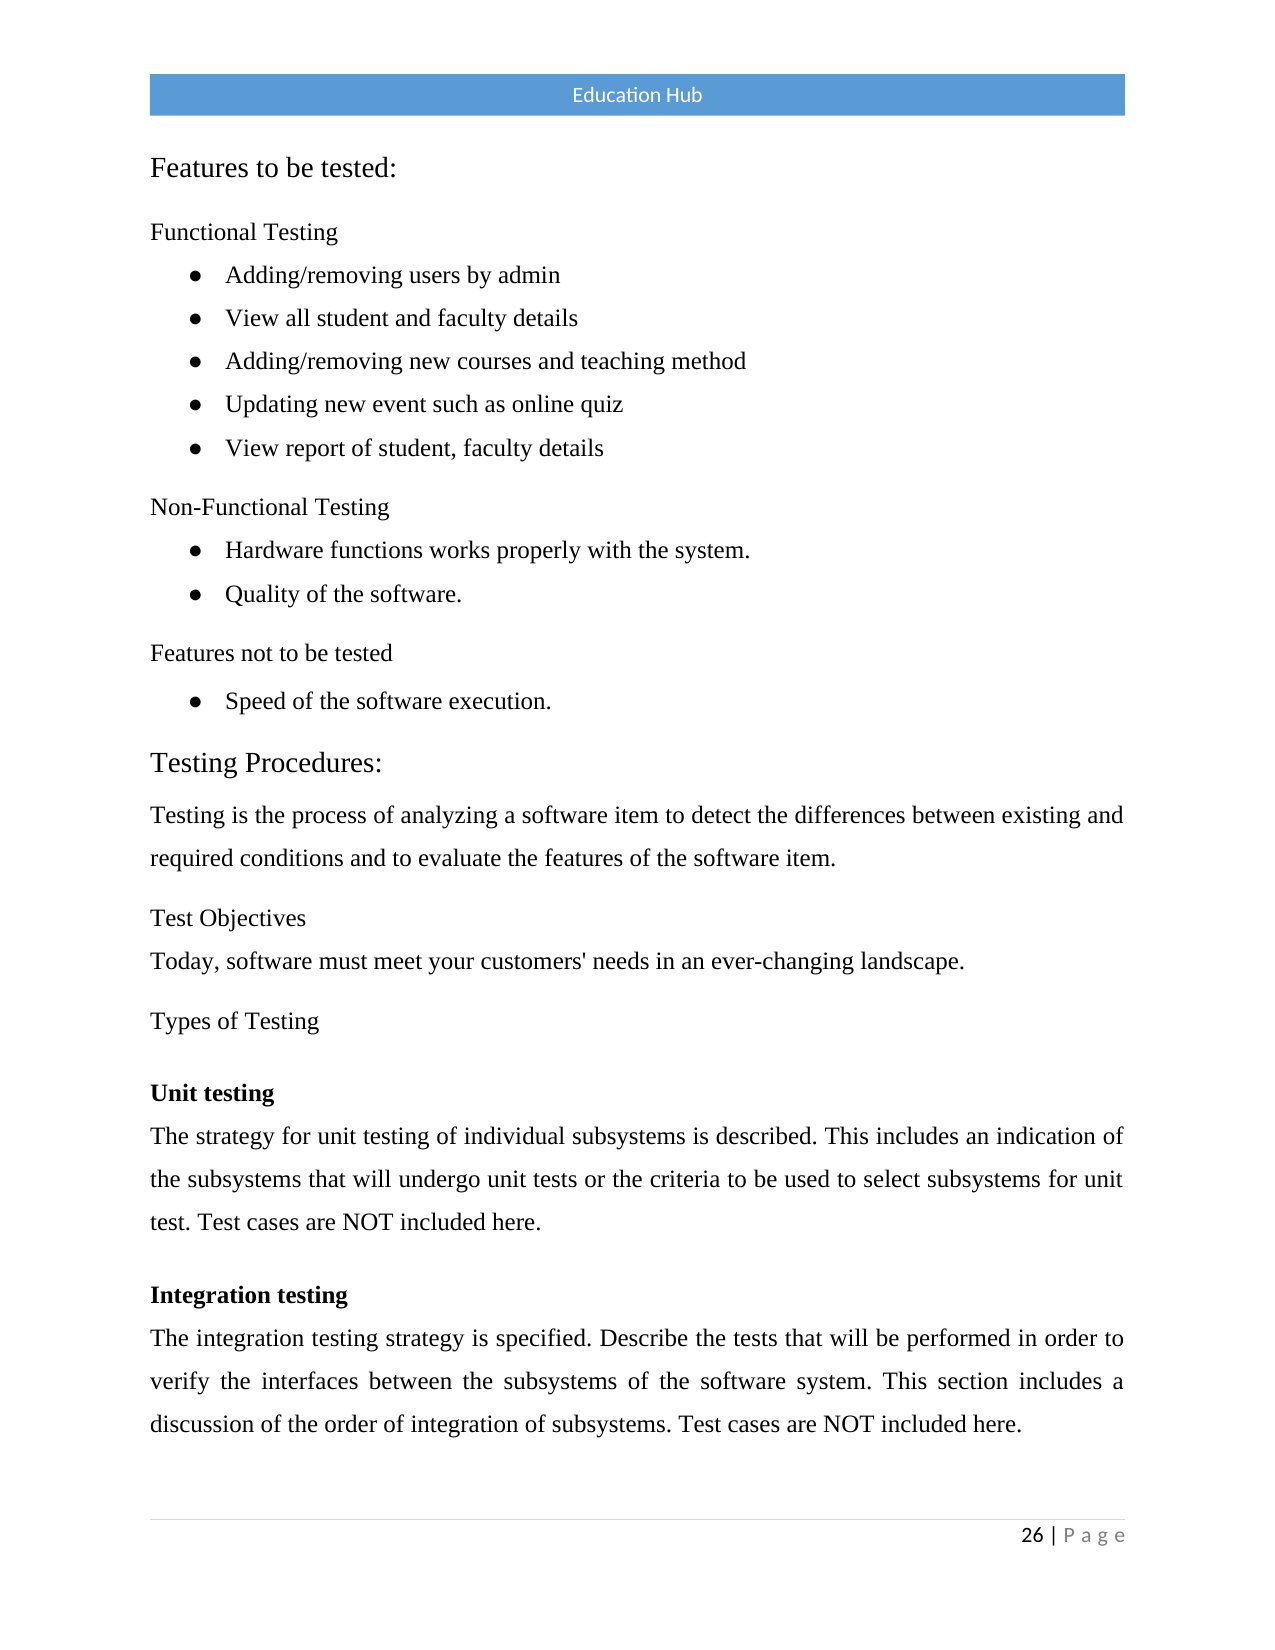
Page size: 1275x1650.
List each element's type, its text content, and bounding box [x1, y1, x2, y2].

list View report of student, faculty details [188, 433, 1125, 461]
text Testing is the process of analyzing a software item to detect the differences between existing and required conditions and to evaluate the features of the software item. [150, 800, 1125, 872]
list View all student and faculty details [188, 303, 1125, 332]
text Today, software must meet your customers' needs in an ever-changing landscape. [150, 946, 1125, 975]
list Speed of the software execution. [188, 686, 1125, 714]
subtitle Features to be tested: [150, 150, 1125, 183]
subtitle Non-Functional Testing [150, 492, 1125, 521]
subtitle Test Objectives [150, 903, 1125, 932]
list Adding/removing users by admin [188, 260, 1125, 289]
list Adding/removing new courses and teaching method [188, 346, 1125, 375]
list Hardware functions works properly with the system. [188, 536, 1125, 564]
subtitle Functional Testing [150, 217, 1125, 246]
text Unit testing [150, 1078, 1125, 1107]
subtitle Testing Procedures: [150, 746, 1125, 779]
text The strategy for unit testing of individual subsystems is described. This includes an indication of the subsystems that will undergo unit tests or the criteria to be used to select subsystems for unit test. Test cases are NOT included here. [150, 1121, 1125, 1236]
list Quality of the software. [188, 579, 1125, 607]
text Integration testing [150, 1280, 1125, 1308]
text The integration testing strategy is specified. Describe the tests that will be performed in order to verify the interfaces between the subsystems of the software system. This section includes a discussion of the order of integration of subsystems. Test cases are NOT included here. [150, 1323, 1125, 1438]
list Updating new event such as online quiz [188, 389, 1125, 418]
subtitle Types of Testing [150, 1006, 1125, 1034]
subtitle Features not to be tested [150, 638, 1125, 667]
